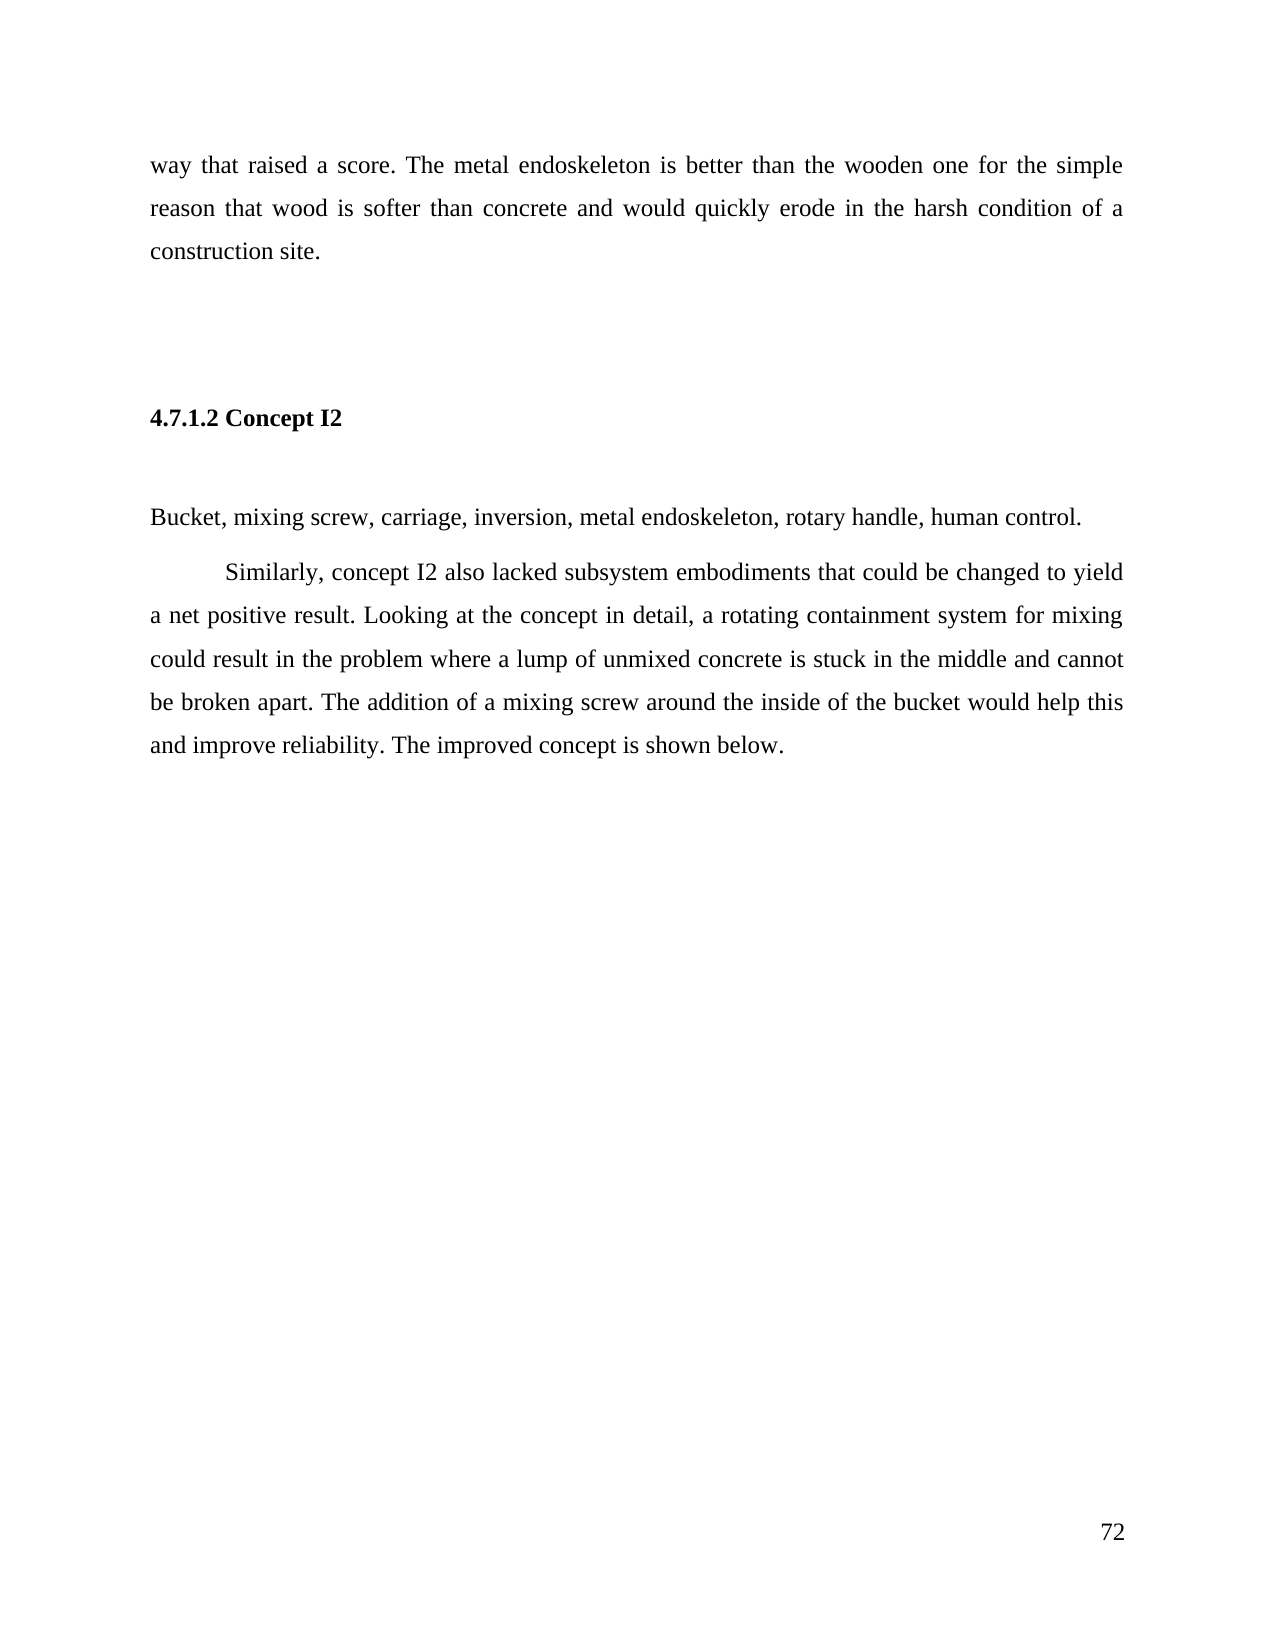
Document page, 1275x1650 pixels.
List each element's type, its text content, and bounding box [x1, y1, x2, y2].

text Bucket, mixing screw, carriage, inversion, metal endoskeleton, rotary handle, human control. [150, 502, 1125, 531]
text Similarly, concept I2 also lacked subsystem embodiments that could be changed to yield a net positive result. Looking at the concept in detail, a rotating containment system for mixing could result in the problem where a lump of unmixed concrete is stuck in the middle and cannot be broken apart. The addition of a mixing screw around the inside of the bucket would help this and improve reliability. The improved concept is shown below. [150, 557, 1125, 759]
subtitle 4.7.1.2 Concept I2 [150, 403, 1125, 432]
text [150, 150, 1125, 265]
